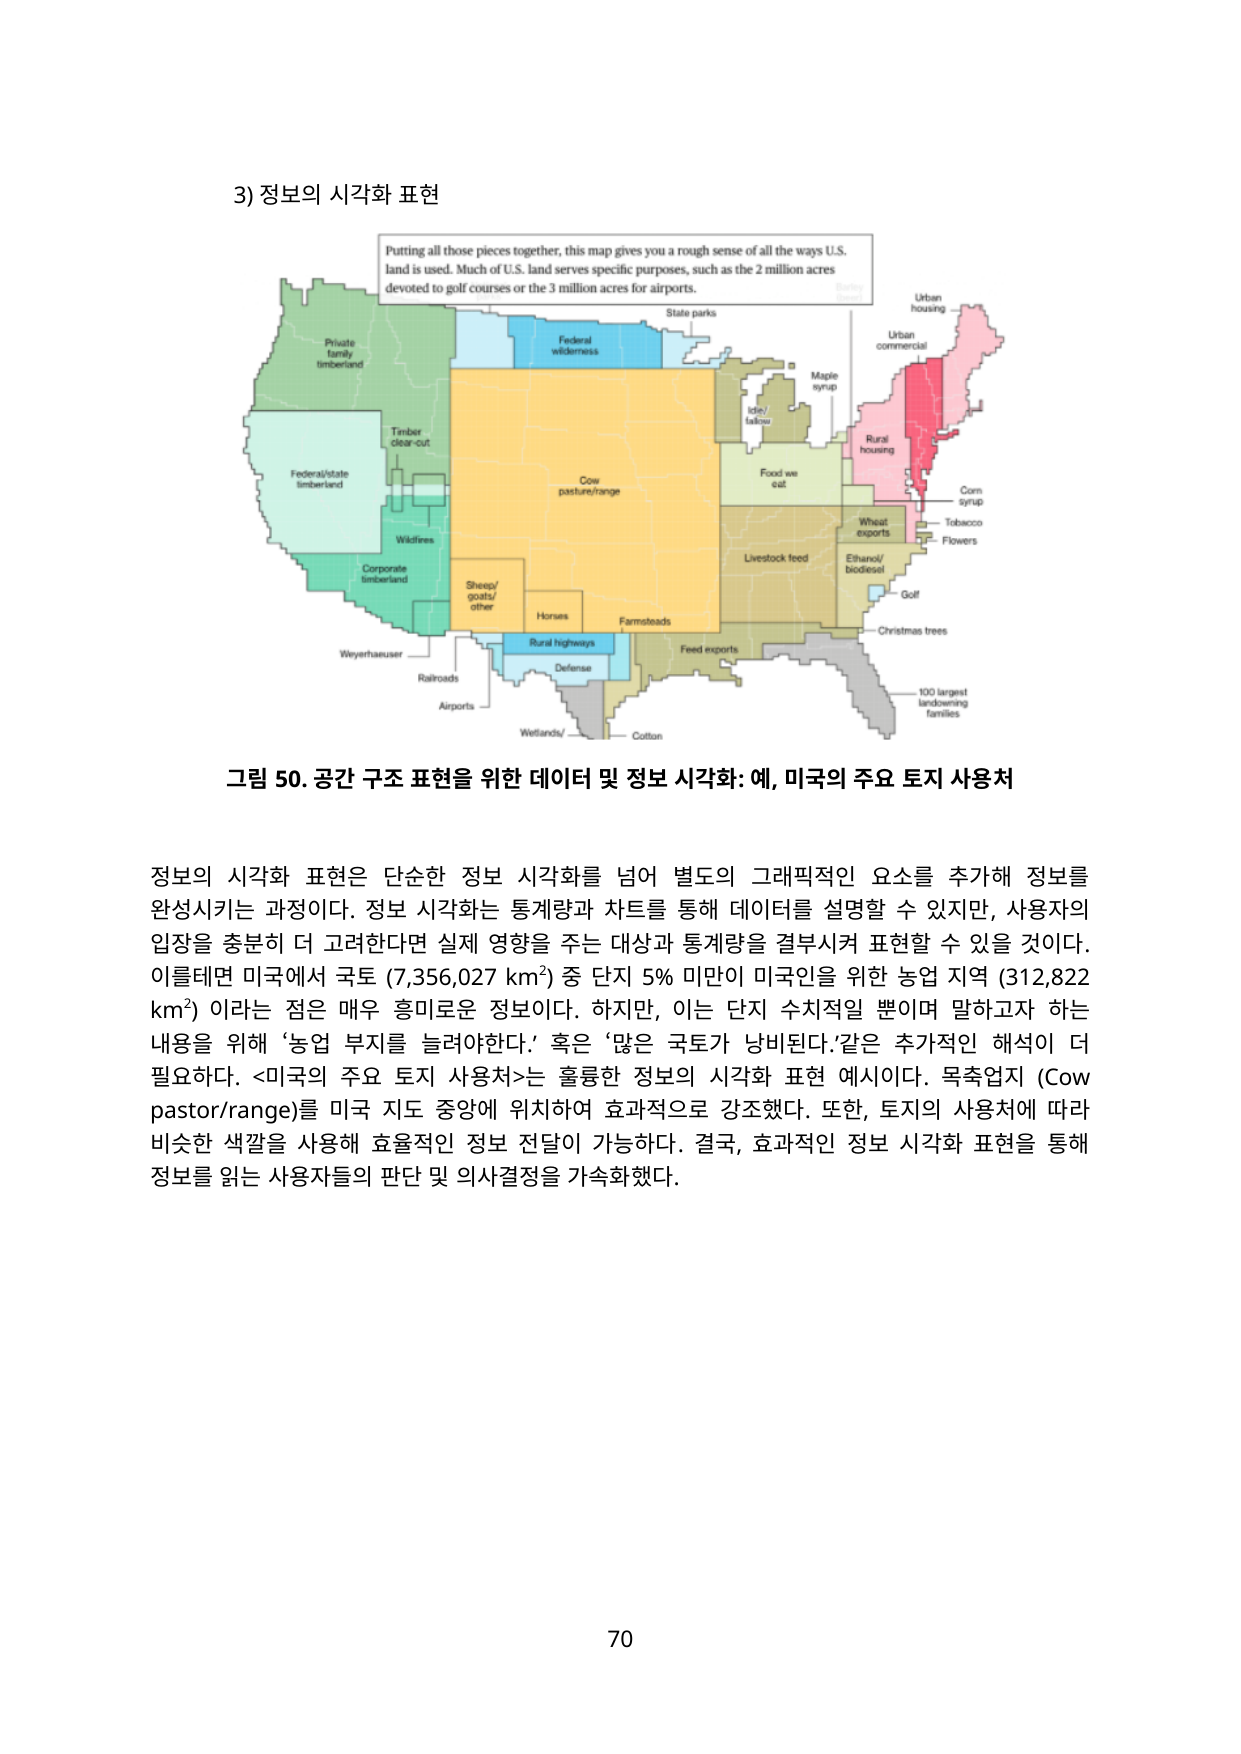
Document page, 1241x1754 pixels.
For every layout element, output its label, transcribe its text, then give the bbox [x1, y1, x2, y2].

picture [234, 227, 1007, 745]
text 정보의 시각화 표현은 단순한 정보 시각화를 넘어 별도의 그래픽적인 요소를 추가해 정보를 완성시키는 과정이다. 정보 시각화는 통계량과 차트를 통해 데이터를 설명할 수 있지만, 사용자의 입장을 충분히 더 고려한다면 실제 영향을 주는 대상과 통계량을 결부시켜 표현할 수 있을 것이다. 이를테면 미국에서 국토 (7,356,027 km2) 중 단지 5% 미만이 미국인을 위한 농업 지역 (312,822 km2) 이라는 점은 매우 흥미로운 정보이다. 하지만, 이는 단지 수치적일 뿐이며 말하고자 하는 내용을 위해 ‘농업 부지를 늘려야한다.’ 혹은 ‘많은 국토가 낭비된다.’같은 추가적인 해석이 더 필요하다. <미국의 주요 토지 사용처>는 훌륭한 정보의 시각화 표현 예시이다. 목축업지 (Cow pastor/range)를 미국 지도 중앙에 위치하여 효과적으로 강조했다. 또한, 토지의 사용처에 따라 비슷한 색깔을 사용해 효율적인 정보 전달이 가능하다. 결국, 효과적인 정보 시각화 표현을 통해 정보를 읽는 사용자들의 판단 및 의사결정을 가속화했다. [150, 859, 1090, 1192]
list 3) 정보의 시각화 표현 [233, 177, 1090, 211]
